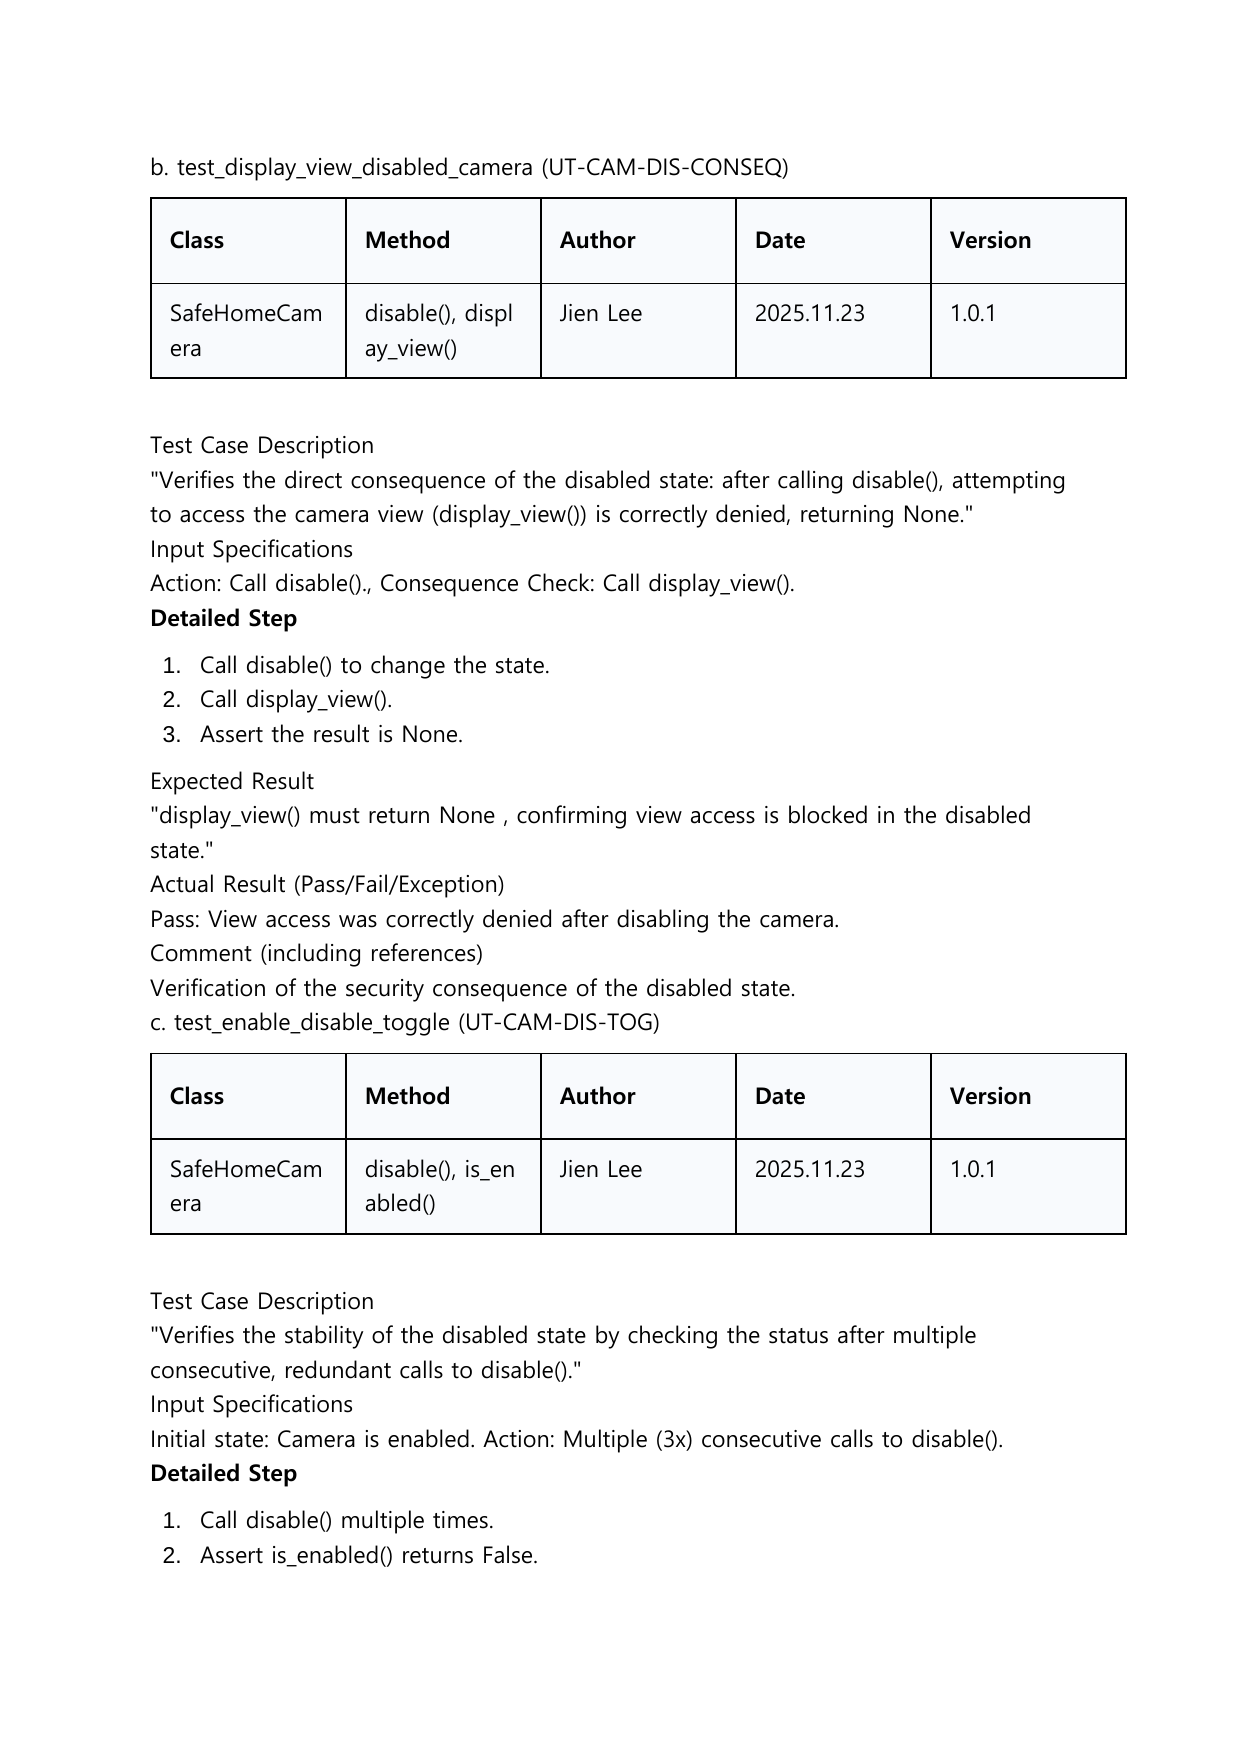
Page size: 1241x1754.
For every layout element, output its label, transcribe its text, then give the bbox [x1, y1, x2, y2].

subtitle c. test_enable_disable_toggle (UT-CAM-DIS-TOG) [150, 1006, 1090, 1036]
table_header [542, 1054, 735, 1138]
list Assert is_enabled() returns False. [162, 1538, 1090, 1569]
text Detailed Step [150, 601, 1090, 632]
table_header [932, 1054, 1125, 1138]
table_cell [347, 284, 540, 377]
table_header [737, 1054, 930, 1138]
text Detailed Step [150, 1457, 1090, 1487]
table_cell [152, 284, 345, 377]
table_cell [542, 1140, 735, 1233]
text "display_view() must return None , confirming view access is blocked in the disabled state." [150, 799, 1090, 864]
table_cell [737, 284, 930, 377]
text Input Specifications [150, 1388, 1090, 1418]
text Test Case Description [150, 429, 1090, 459]
text Action: Call disable()., Consequence Check: Call display_view(). [150, 567, 1090, 597]
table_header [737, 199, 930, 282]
list Call disable() multiple times. [162, 1504, 1090, 1534]
subtitle b. test_display_view_disabled_camera (UT-CAM-DIS-CONSEQ) [150, 150, 1090, 181]
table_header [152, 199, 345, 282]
text Initial state: Camera is enabled. Action: Multiple (3x) consecutive calls to disable(). [150, 1422, 1090, 1453]
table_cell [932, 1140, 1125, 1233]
text "Verifies the stability of the disabled state by checking the status after multiple consecutive, redundant calls to disable()." [150, 1319, 1090, 1384]
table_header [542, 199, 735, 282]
text Pass: View access was correctly denied after disabling the camera. [150, 902, 1090, 933]
text Input Specifications [150, 532, 1090, 563]
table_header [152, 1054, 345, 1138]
text Verification of the security consequence of the disabled state. [150, 971, 1090, 1002]
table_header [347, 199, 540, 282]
list Call display_view(). [162, 683, 1090, 713]
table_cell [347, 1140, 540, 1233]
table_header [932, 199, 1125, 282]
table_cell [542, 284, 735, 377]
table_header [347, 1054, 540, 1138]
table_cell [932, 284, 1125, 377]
text Expected Result [150, 764, 1090, 795]
text Comment (including references) [150, 937, 1090, 967]
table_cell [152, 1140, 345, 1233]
text "Verifies the direct consequence of the disabled state: after calling disable(), attempting to access the camera view (display_view()) is correctly denied, returning None." [150, 463, 1090, 528]
list Call disable() to change the state. [162, 648, 1090, 679]
text Test Case Description [150, 1284, 1090, 1315]
text Actual Result (Pass/Fail/Exception) [150, 868, 1090, 898]
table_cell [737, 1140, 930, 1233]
list Assert the result is None. [162, 717, 1090, 748]
